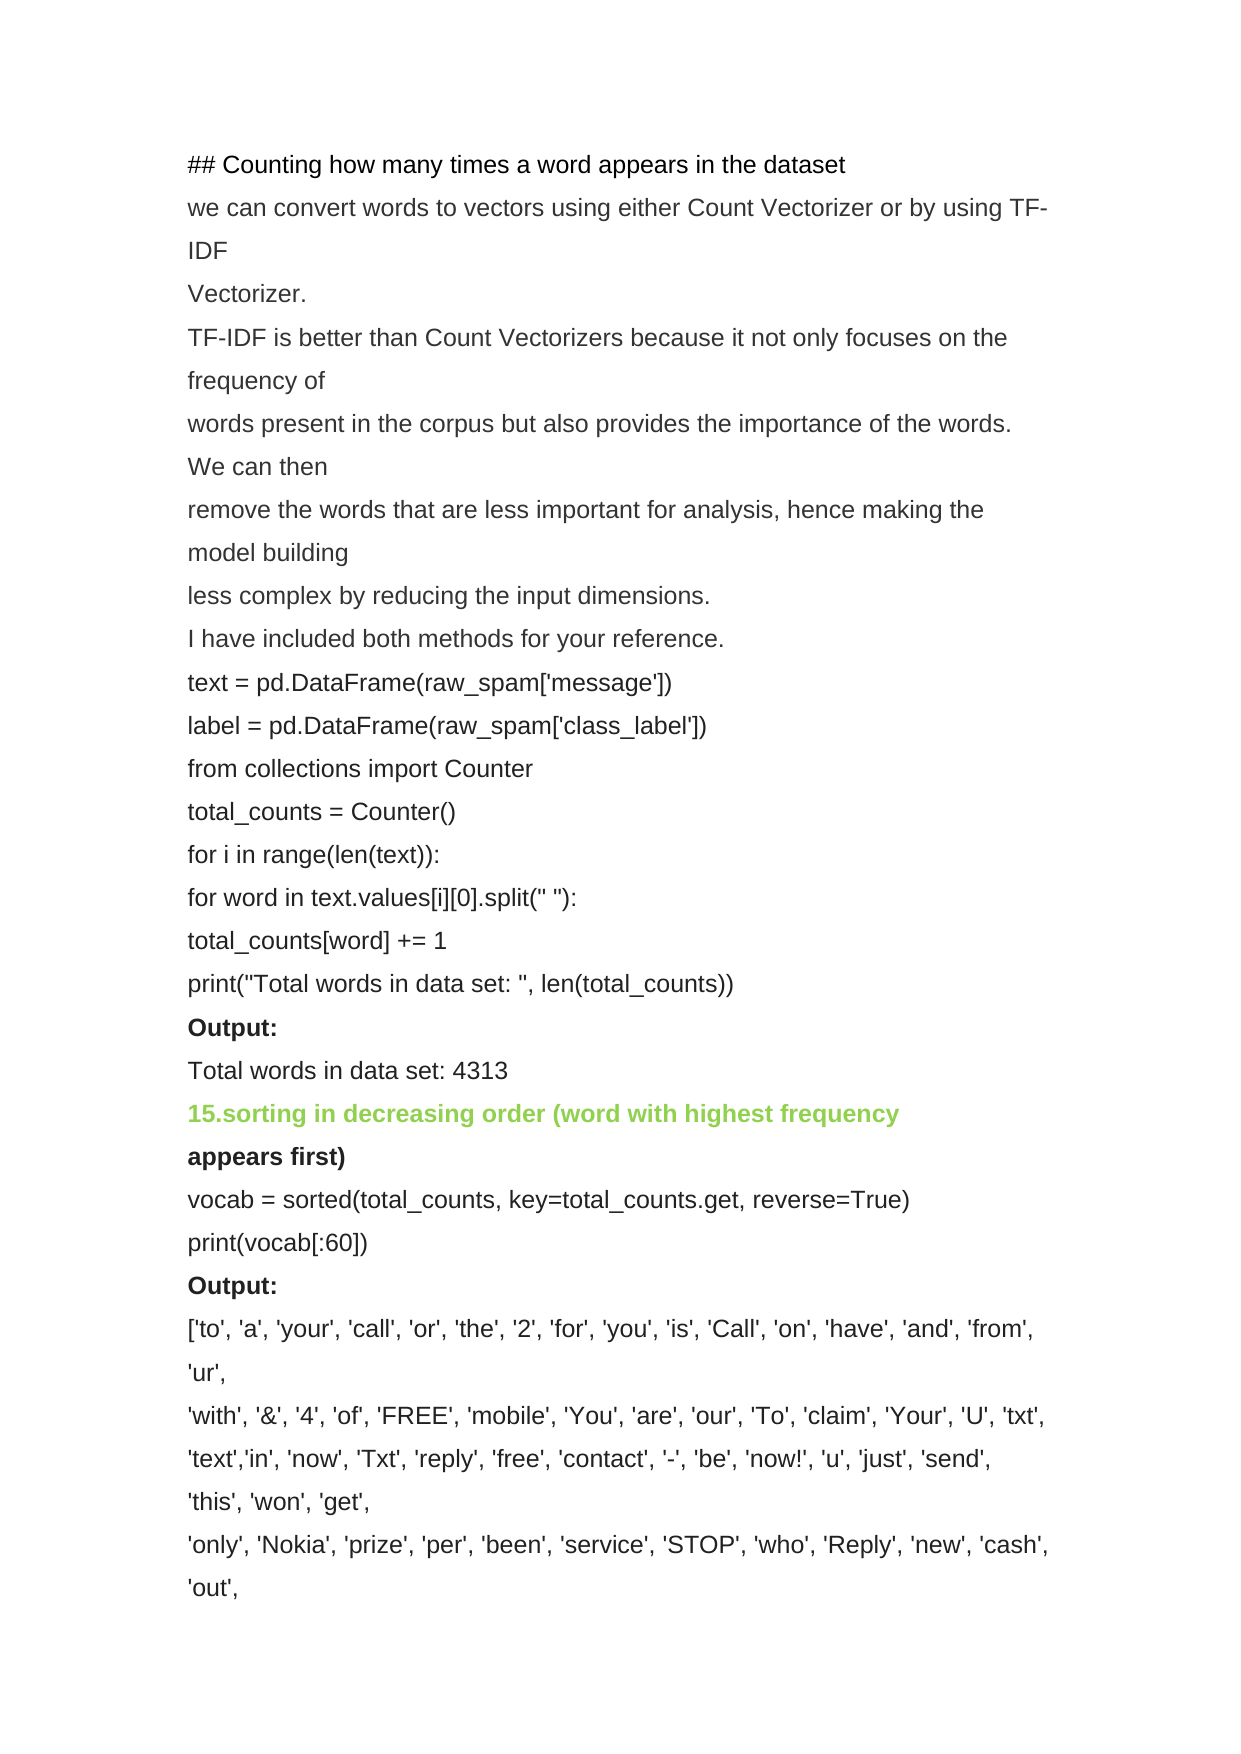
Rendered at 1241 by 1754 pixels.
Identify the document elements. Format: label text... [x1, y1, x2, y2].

text 'only', 'Nokia', 'prize', 'per', 'been', 'service', 'STOP', 'who', 'Reply', 'new', 'cash', 'out', [187, 1530, 1053, 1602]
text from collections import Counter [187, 754, 1053, 782]
text Total words in data set: 4313 [187, 1056, 1053, 1084]
text ['to', 'a', 'your', 'call', 'or', 'the', '2', 'for', 'you', 'is', 'Call', 'on', 'have', 'and', 'from', 'ur', [187, 1314, 1053, 1386]
text remove the words that are less important for analysis, hence making the model building [187, 495, 1053, 567]
text total_counts[word] += 1 [187, 926, 1053, 955]
text text = pd.DataFrame(raw_spam['message']) [187, 667, 1053, 696]
text for word in text.values[i][0].split(" "): [187, 883, 1053, 912]
text Vectorizer. [187, 279, 1053, 308]
text less complex by reducing the input dimensions. [187, 581, 1053, 610]
text print(vocab[:60]) [187, 1228, 1053, 1257]
text ## Counting how many times a word appears in the dataset [187, 150, 1053, 179]
text I have included both methods for your reference. [187, 624, 1053, 653]
text appears first) [187, 1142, 1053, 1171]
text label = pd.DataFrame(raw_spam['class_label']) [187, 711, 1053, 739]
text print("Total words in data set: ", len(total_counts)) [187, 969, 1053, 998]
text we can convert words to vectors using either Count Vectorizer or by using TF-IDF [187, 193, 1053, 265]
text 'with', '&', '4', 'of', 'FREE', 'mobile', 'You', 'are', 'our', 'To', 'claim', 'Your', 'U', 'txt', 'text','in', 'now', 'Txt', 'reply', 'free', 'contact', '-', 'be', 'now!', 'u', 'just', 'send', 'this', 'won', 'get', [187, 1401, 1053, 1516]
text Output: [187, 1012, 1053, 1041]
text TF-IDF is better than Count Vectorizers because it not only focuses on the frequency of [187, 322, 1053, 394]
text vocab = sorted(total_counts, key=total_counts.get, reverse=True) [187, 1185, 1053, 1214]
text total_counts = Counter() [187, 797, 1053, 826]
text 15.sorting in decreasing order (word with highest frequency [187, 1099, 1053, 1127]
text Output: [187, 1271, 1053, 1300]
text for i in range(len(text)): [187, 840, 1053, 869]
text words present in the corpus but also provides the importance of the words. We can then [187, 409, 1053, 481]
